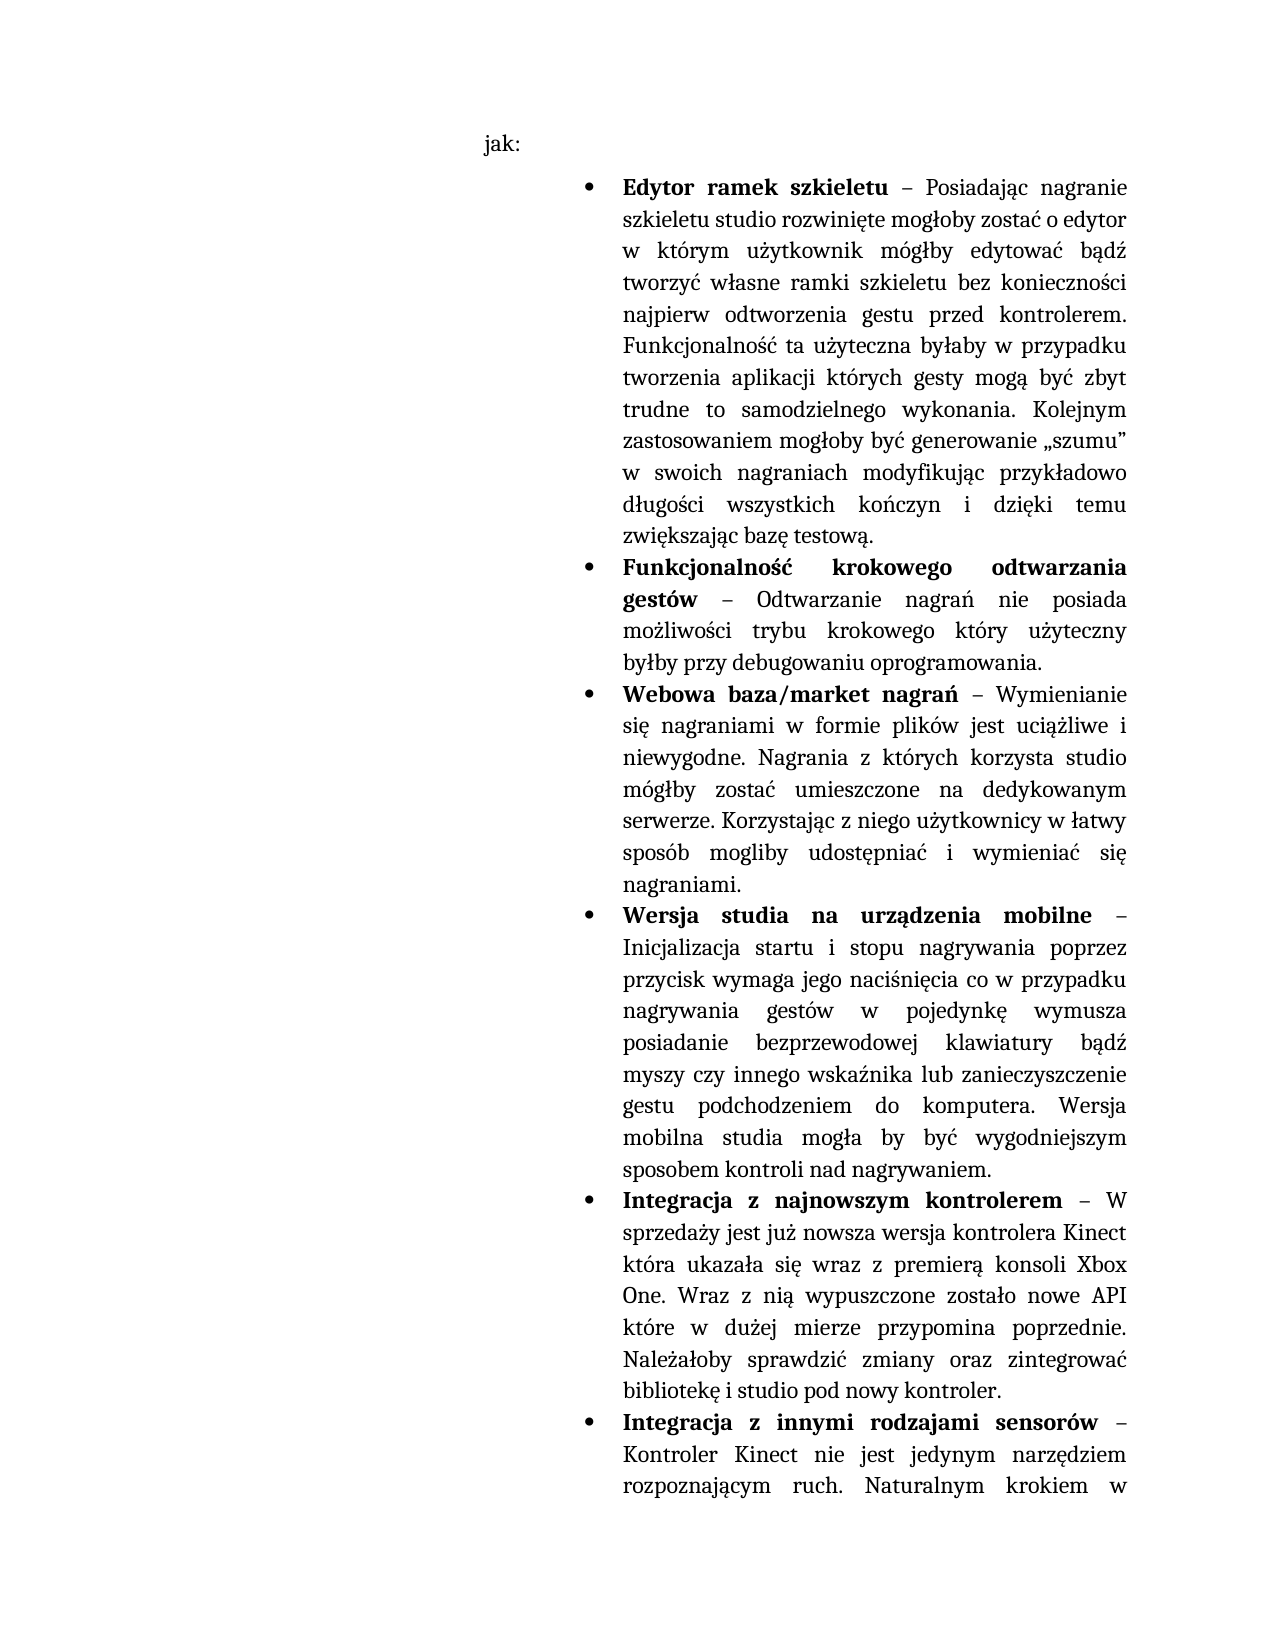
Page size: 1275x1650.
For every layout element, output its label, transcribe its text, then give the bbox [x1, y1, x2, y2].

list Funkcjonalność krokowego odtwarzania gestów – Odtwarzanie nagrań nie posiada możliwości trybu krokowego który użyteczny byłby przy debugowaniu oprogramowania. [585, 554, 1127, 677]
list Edytor ramek szkieletu – Posiadając nagranie szkieletu studio rozwinięte mogłoby zostać o edytor w którym użytkownik mógłby edytować bądź tworzyć własne ramki szkieletu bez konieczności najpierw odtworzenia gestu przed kontrolerem. Funkcjonalność ta użyteczna byłaby w przypadku tworzenia aplikacji których gesty mogą być zbyt trudne to samodzielnego wykonania. Kolejnym zastosowaniem mogłoby być generowanie „szumu” w swoich nagraniach modyfikując przykładowo długości wszystkich kończyn i dzięki temu zwiększając bazę testową. [585, 174, 1127, 550]
list Webowa baza/market nagrań – Wymienianie się nagraniami w formie plików jest uciążliwe i niewygodne. Nagrania z których korzysta studio mógłby zostać umieszczone na dedykowanym serwerze. Korzystając z niego użytkownicy w łatwy sposób mogliby udostępniać i wymieniać się nagraniami. [585, 681, 1127, 898]
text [484, 130, 1127, 157]
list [585, 1409, 1127, 1500]
list Wersja studia na urządzenia mobilne – Inicjalizacja startu i stopu nagrywania poprzez przycisk wymaga jego naciśnięcia co w przypadku nagrywania gestów w pojedynkę wymusza posiadanie bezprzewodowej klawiatury bądź myszy czy innego wskaźnika lub zanieczyszczenie gestu podchodzeniem do komputera. Wersja mobilna studia mogła by być wygodniejszym sposobem kontroli nad nagrywaniem. [585, 902, 1127, 1183]
list Integracja z najnowszym kontrolerem – W sprzedaży jest już nowsza wersja kontrolera Kinect która ukazała się wraz z premierą konsoli Xbox One. Wraz z nią wypuszczone zostało nowe API które w dużej mierze przypomina poprzednie. Należałoby sprawdzić zmiany oraz zintegrować bibliotekę i studio pod nowy kontroler. [585, 1187, 1127, 1405]
